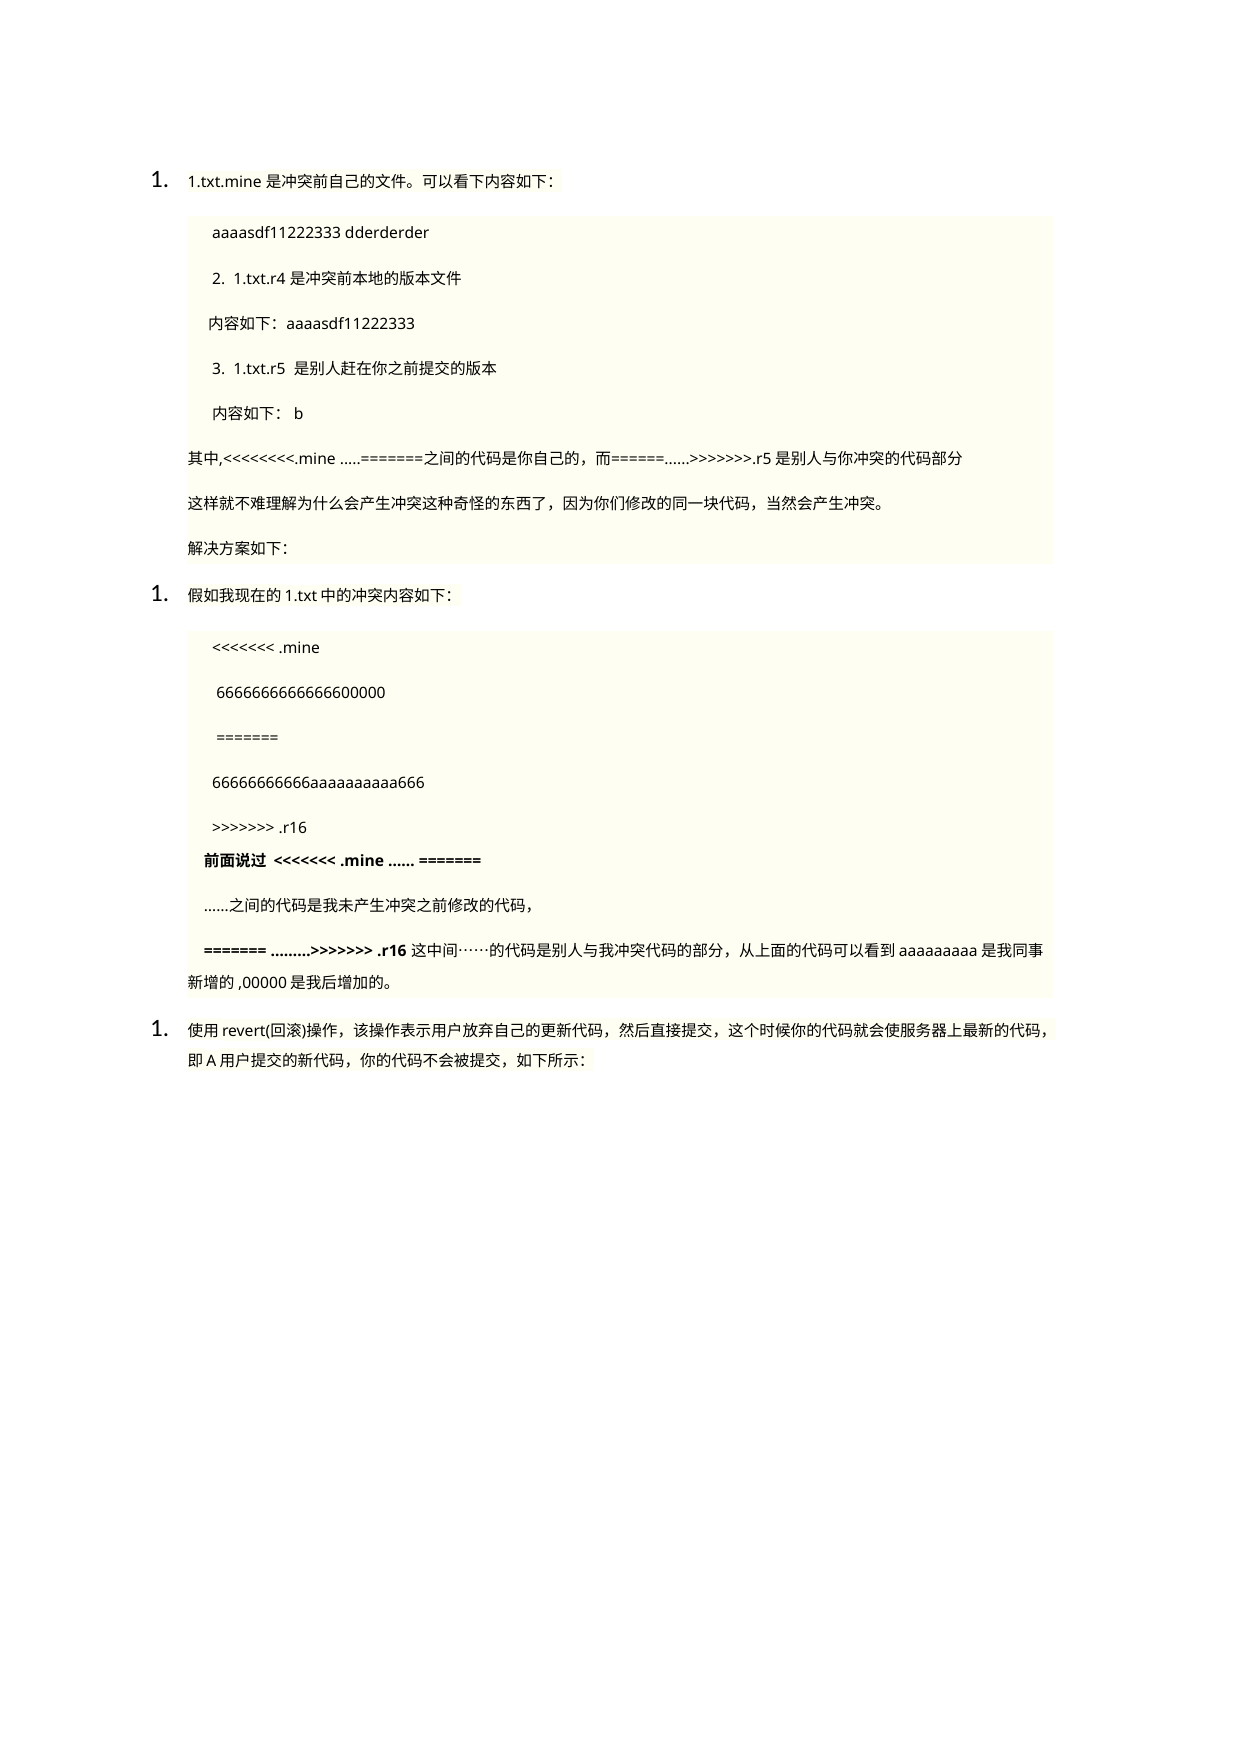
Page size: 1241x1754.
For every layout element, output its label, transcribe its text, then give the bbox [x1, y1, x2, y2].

list 1.txt.mine 是冲突前自己的文件。可以看下内容如下： [150, 162, 1053, 194]
text ……之间的代码是我未产生冲突之前修改的代码， [187, 888, 1053, 921]
text 3. 1.txt.r5 是别人赶在你之前提交的版本 [187, 351, 1053, 384]
text 其中,<<<<<<<<.mine .....=======之间的代码是你自己的，而======......>>>>>>>.r5是别人与你冲突的代码部分 [187, 441, 1053, 474]
text ======= ………>>>>>>> .r16 这中间……的代码是别人与我冲突代码的部分，从上面的代码可以看到 aaaaaaaaa是我同事新增的 ,00000是我后增加的。 [187, 933, 1053, 998]
list 使用revert(回滚)操作，该操作表示用户放弃自己的更新代码，然后直接提交，这个时候你的代码就会使服务器上最新的代码，即A用户提交的新代码，你的代码不会被提交，如下所示： [150, 1011, 1053, 1076]
text 2. 1.txt.r4 是冲突前本地的版本文件 [187, 261, 1053, 294]
text 内容如下： b [187, 396, 1053, 429]
text 解决方案如下： [187, 531, 1053, 564]
text 内容如下：aaaasdf11222333 [187, 306, 1053, 339]
text <<<<<<< .mine [187, 631, 1053, 663]
list 假如我现在的1.txt中的冲突内容如下： [150, 576, 1053, 609]
text ======= [187, 721, 1053, 753]
text 6666666666666600000 [187, 676, 1053, 708]
text >>>>>>> .r16 前面说过 <<<<<<< .mine …… ======= [187, 811, 1053, 876]
text 66666666666aaaaaaaaaa666 [187, 766, 1053, 798]
text aaaasdf11222333 dderderder [187, 216, 1053, 249]
text 这样就不难理解为什么会产生冲突这种奇怪的东西了，因为你们修改的同一块代码，当然会产生冲突。 [187, 486, 1053, 519]
